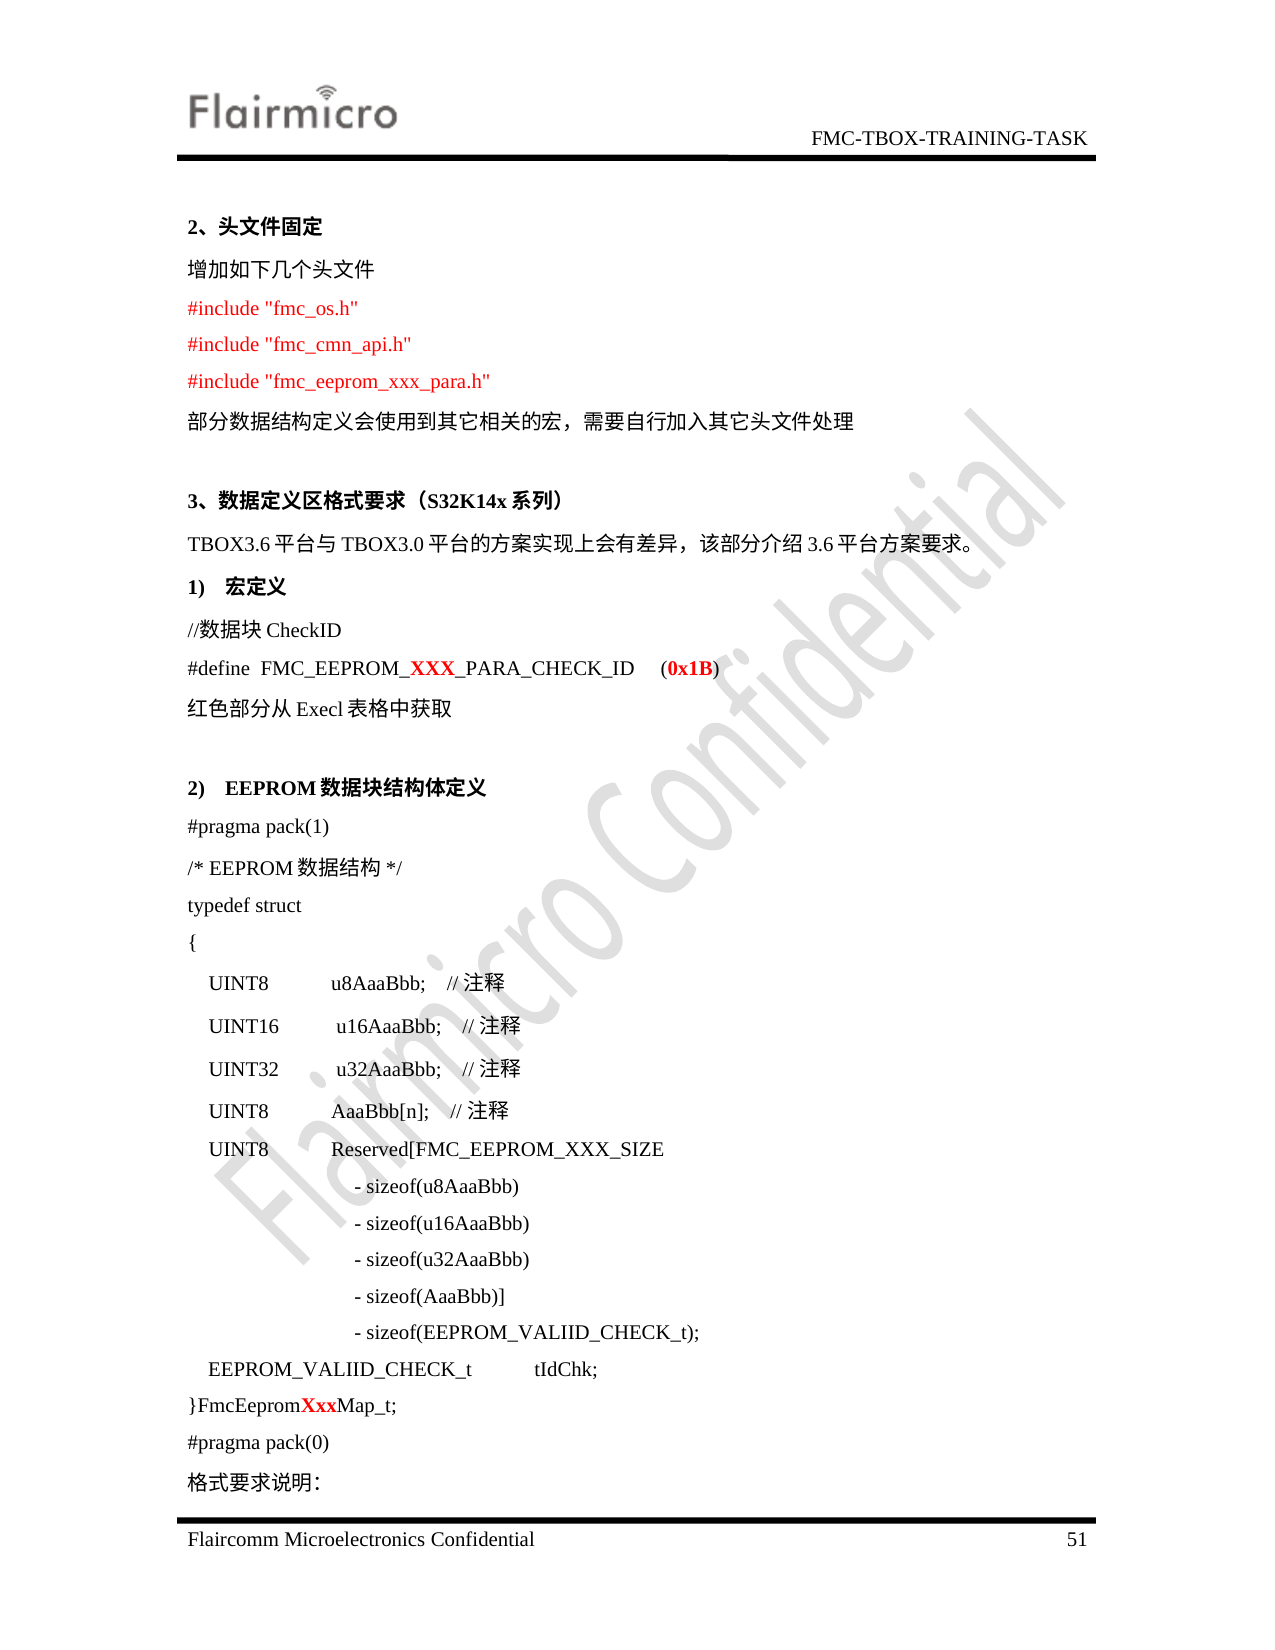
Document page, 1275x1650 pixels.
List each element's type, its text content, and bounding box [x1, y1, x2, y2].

text typedef struct [187, 893, 1087, 917]
text /* EEPROM数据结构 */ [187, 851, 1087, 881]
text 红色部分从Execl表格中获取 [187, 692, 1087, 722]
text #include "fmc_eeprom_xxx_para.h" [187, 369, 1087, 393]
text UINT8 AaaBbb[n]; // 注释 [187, 1095, 1087, 1125]
text { [187, 930, 1087, 954]
text - sizeof(u32AaaBbb) [187, 1247, 1087, 1271]
text 2、头文件固定 [187, 210, 1087, 241]
text TBOX3.6平台与TBOX3.0平台的方案实现上会有差异，该部分介绍3.6平台方案要求。 [187, 527, 1087, 558]
text UINT32 u32AaaBbb; // 注释 [187, 1052, 1087, 1082]
list EEPROM数据块结构体定义 [187, 771, 1087, 802]
text UINT8 u8AaaBbb; // 注释 [187, 967, 1087, 997]
text #include "fmc_os.h" [187, 296, 1087, 320]
text - sizeof(EEPROM_VALIID_CHECK_t); [187, 1320, 1087, 1344]
text 格式要求说明： [187, 1466, 1087, 1497]
text - sizeof(u16AaaBbb) [187, 1211, 1087, 1234]
text EEPROM_VALIID_CHECK_t tIdChk; [187, 1357, 1087, 1381]
text //数据块 CheckID [187, 613, 1087, 643]
text UINT16 u16AaaBbb; // 注释 [187, 1009, 1087, 1039]
text UINT8 Reserved[FMC_EEPROM_XXX_SIZE [187, 1137, 1087, 1161]
text 增加如下几个头文件 [187, 253, 1087, 283]
list 宏定义 [187, 570, 1087, 600]
picture [187, 75, 400, 146]
text - sizeof(u8AaaBbb) [187, 1174, 1087, 1198]
text #define FMC_EEPROM_XXX_PARA_CHECK_ID (0x1B) [187, 656, 1087, 680]
text 部分数据结构定义会使用到其它相关的宏，需要自行加入其它头文件处理 [187, 406, 1087, 436]
text #pragma pack(0) [187, 1430, 1087, 1454]
text - sizeof(AaaBbb)] [187, 1284, 1087, 1308]
text #include "fmc_cmn_api.h" [187, 332, 1087, 356]
text }FmcEepromXxxMap_t; [187, 1393, 1087, 1417]
text #pragma pack(1) [187, 814, 1087, 838]
text 3、数据定义区格式要求（S32K14x系列） [187, 485, 1087, 515]
